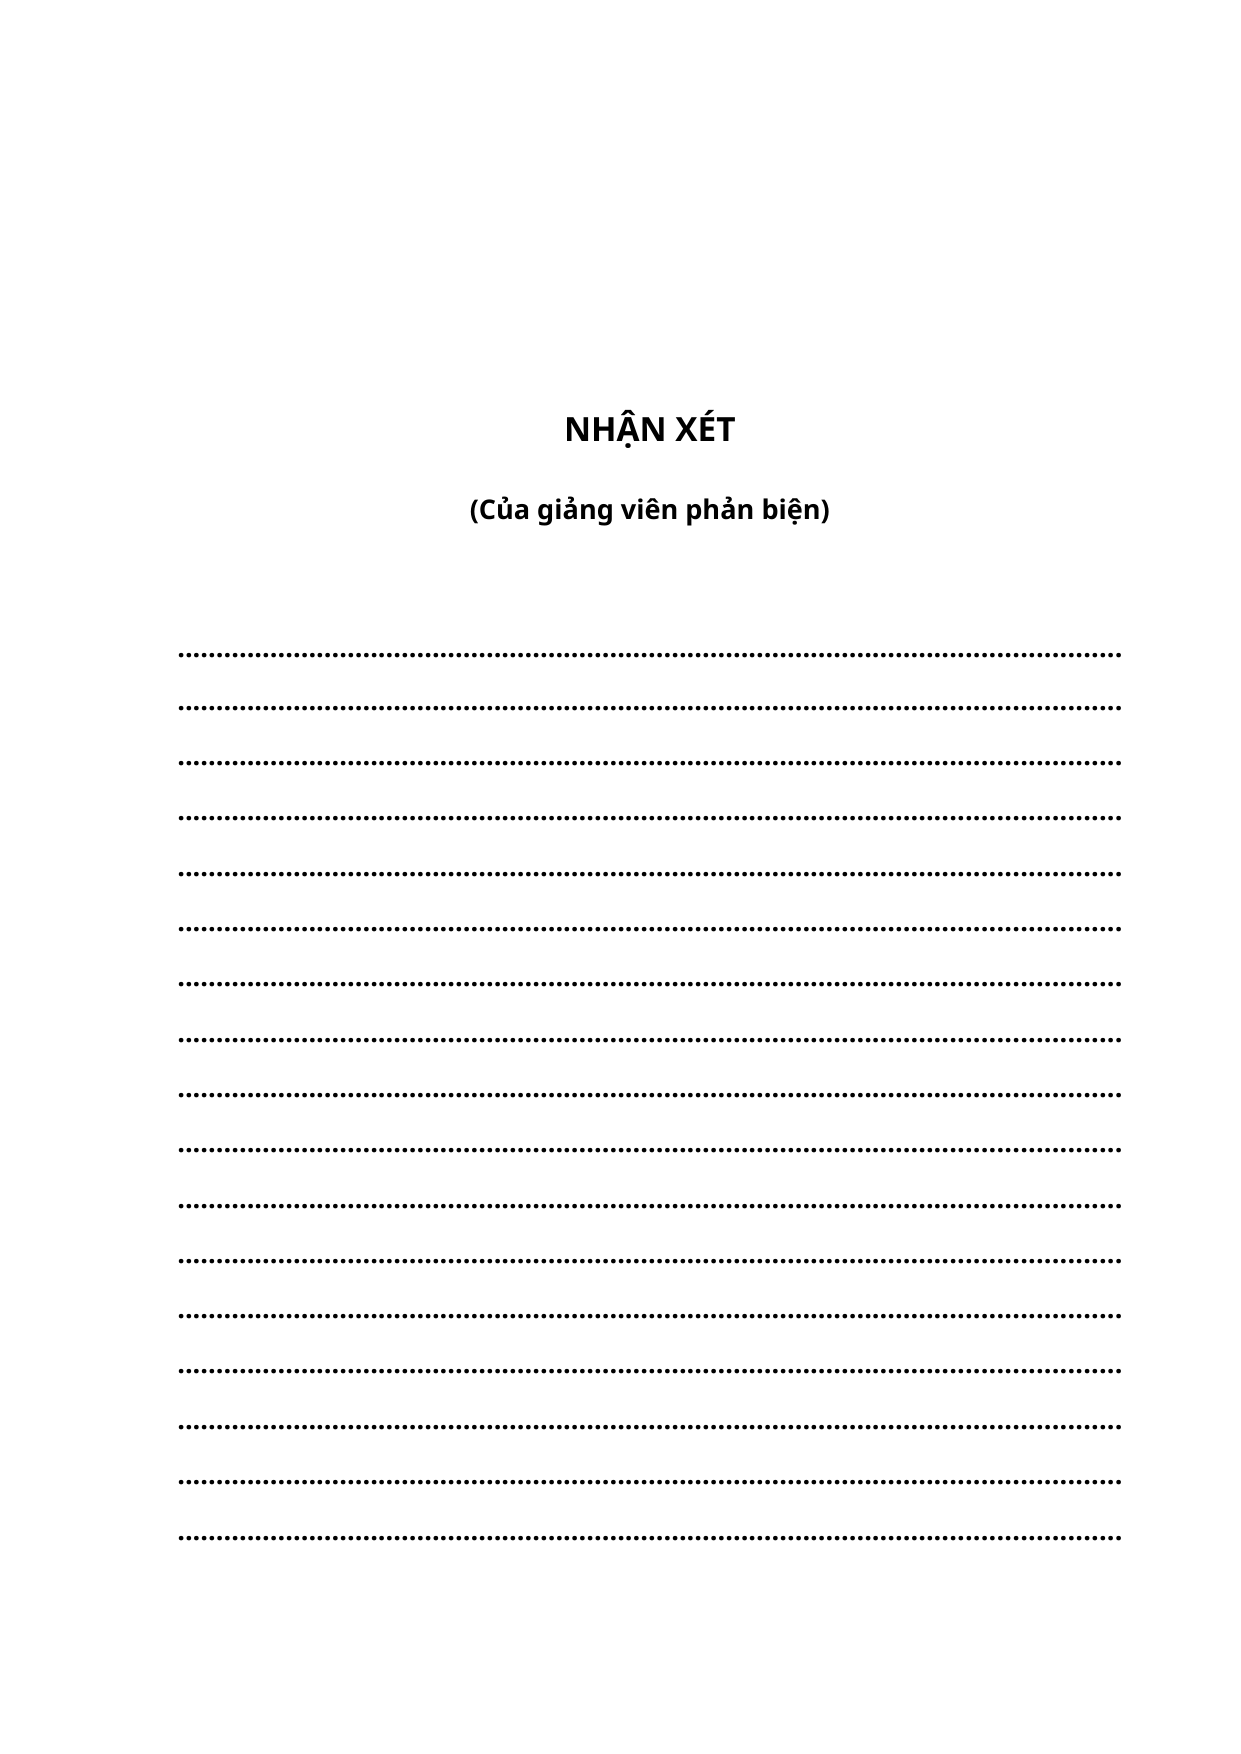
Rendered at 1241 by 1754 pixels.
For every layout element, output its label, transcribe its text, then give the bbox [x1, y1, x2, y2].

text NHẬN XÉT [177, 406, 1122, 451]
text (Của giảng viên phản biện) [177, 491, 1122, 528]
